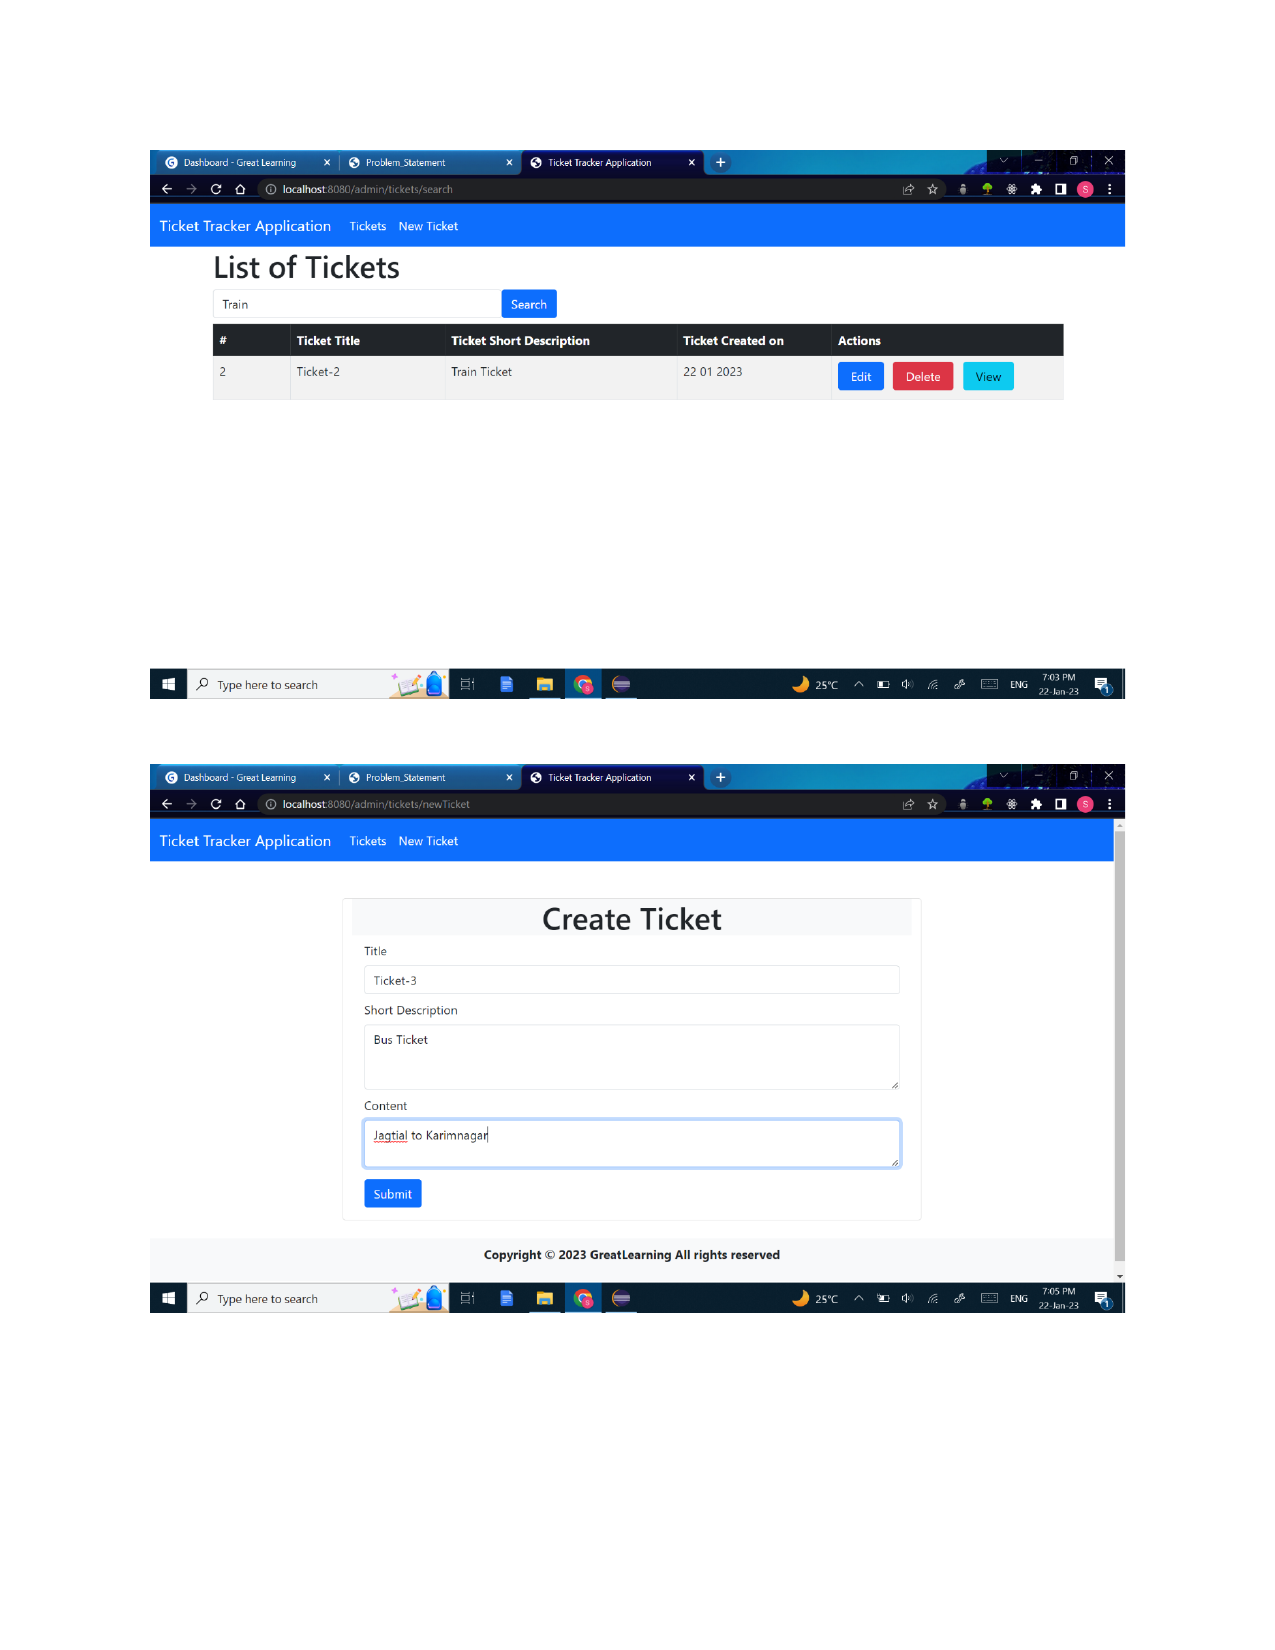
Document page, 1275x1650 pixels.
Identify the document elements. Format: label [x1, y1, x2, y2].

picture [150, 150, 1125, 699]
picture [150, 764, 1125, 1313]
